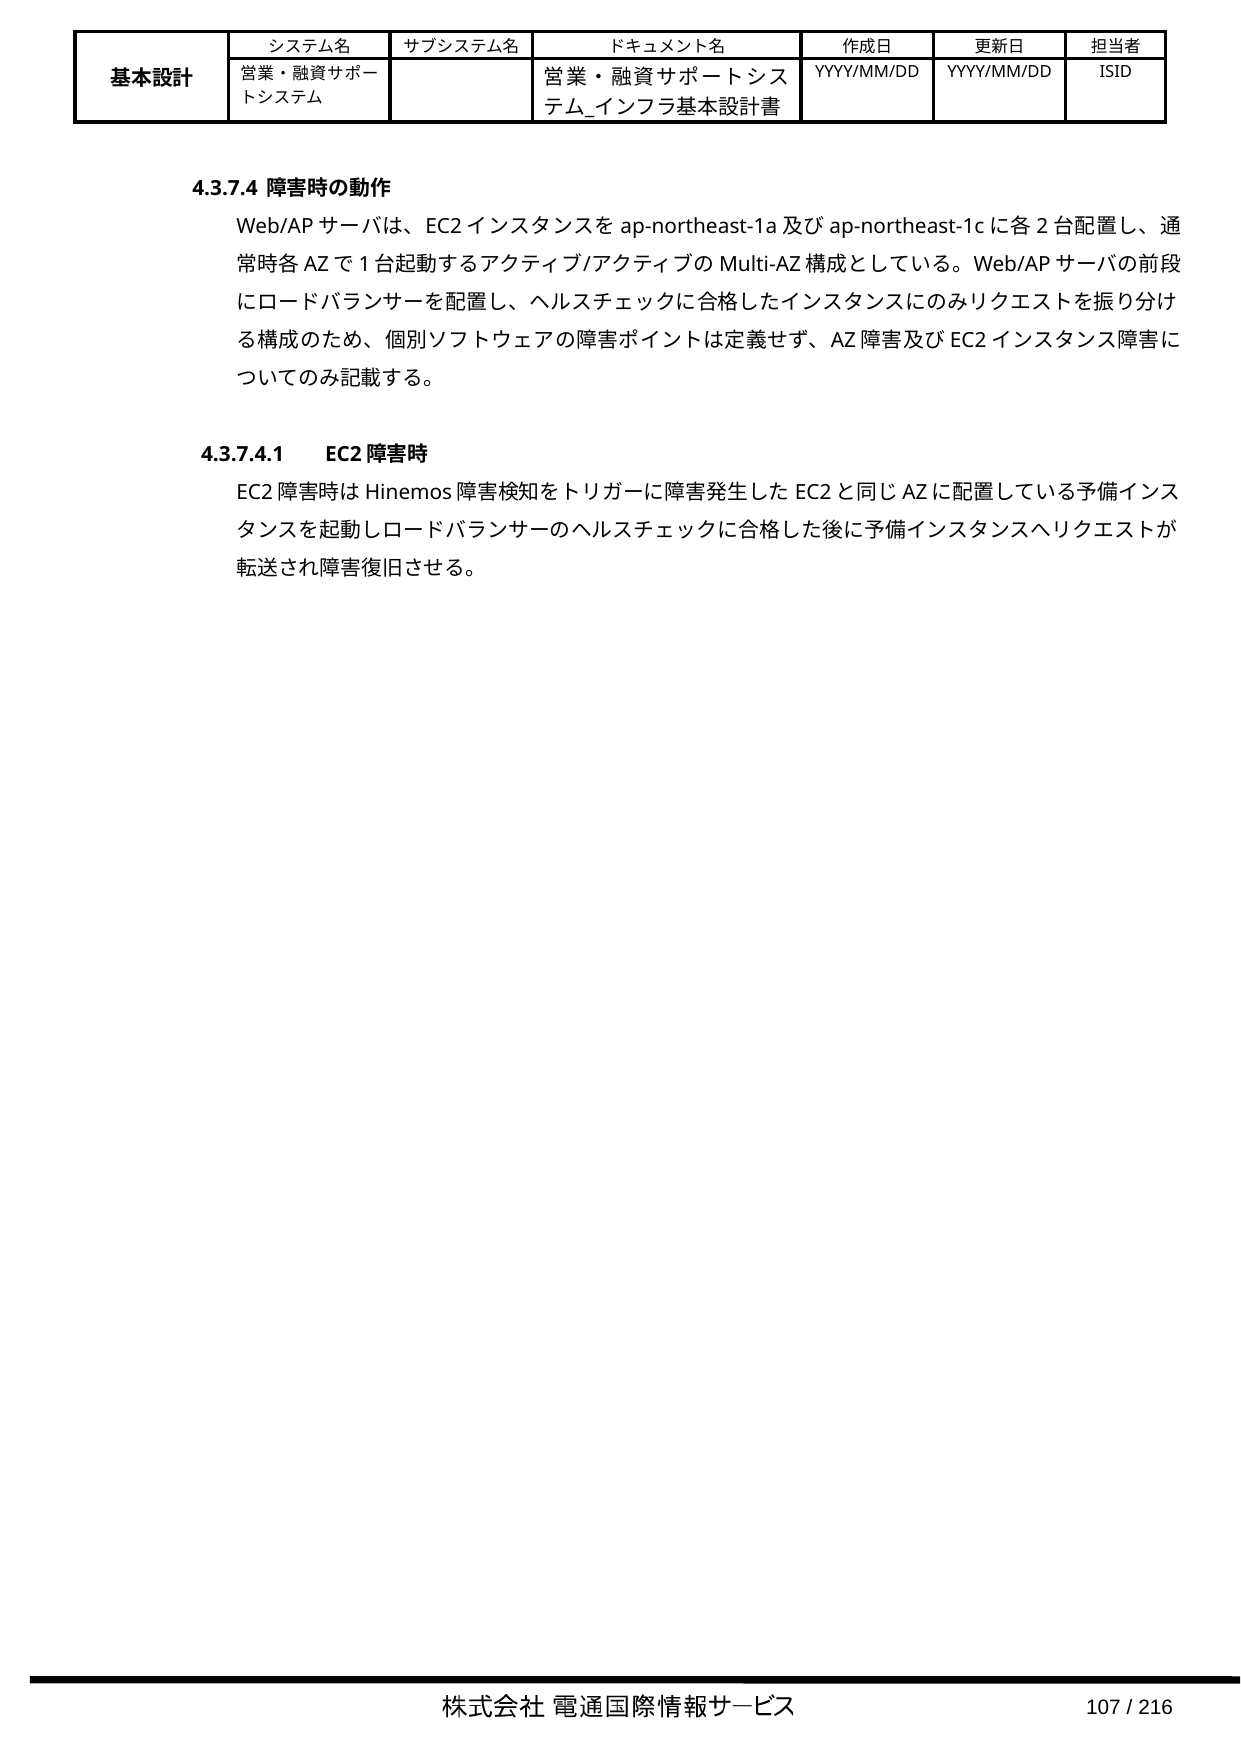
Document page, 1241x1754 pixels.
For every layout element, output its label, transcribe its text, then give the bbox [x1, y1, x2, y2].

text EC2障害時はHinemos障害検知をトリガーに障害発生したEC2と同じAZに配置している予備インスタンスを起動しロードバランサーのヘルスチェックに合格した後に予備インスタンスへリクエストが転送され障害復旧させる。 [236, 471, 1181, 585]
subtitle 障害時の動作 [192, 167, 1181, 205]
text Web/APサーバは、EC2インスタンスをap-northeast-1a及びap-northeast-1cに各2台配置し、通常時各AZで1台起動するアクティブ/アクティブのMulti-AZ構成としている。Web/APサーバの前段にロードバランサーを配置し、ヘルスチェックに合格したインスタンスにのみリクエストを振り分ける構成のため、個別ソフトウェアの障害ポイントは定義せず、AZ障害及びEC2インスタンス障害についてのみ記載する。 [236, 205, 1181, 395]
picture [442, 1694, 794, 1718]
subtitle EC2障害時 [201, 433, 1181, 471]
